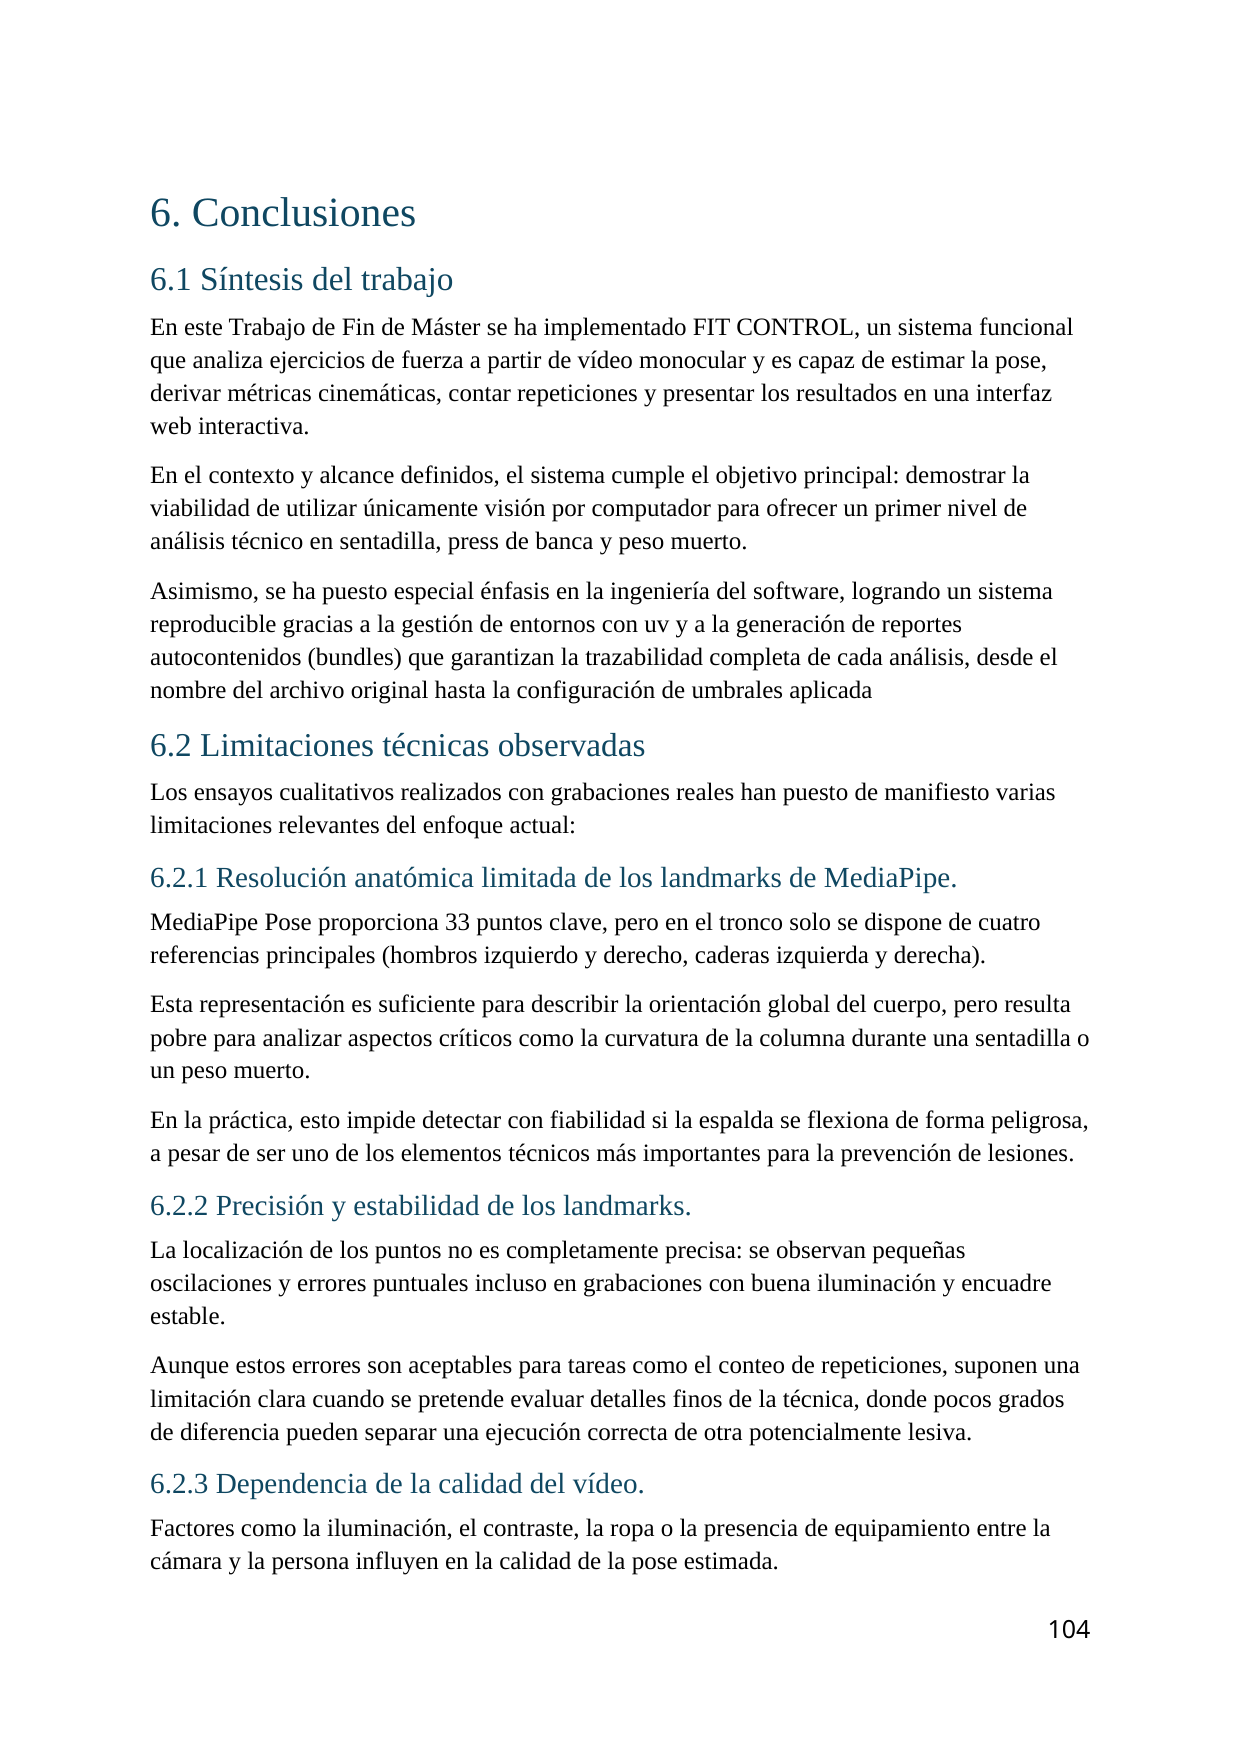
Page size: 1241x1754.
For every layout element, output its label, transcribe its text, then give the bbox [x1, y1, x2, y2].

text MediaPipe Pose proporciona 33 puntos clave, pero en el tronco solo se dispone de cuatro referencias principales (hombros izquierdo y derecho, caderas izquierda y derecha). [150, 907, 1090, 969]
subtitle 6. Conclusiones [150, 187, 1090, 235]
text La localización de los puntos no es completamente precisa: se observan pequeñas oscilaciones y errores puntuales incluso en grabaciones con buena iluminación y encuadre estable. [150, 1235, 1090, 1330]
text En el contexto y alcance definidos, el sistema cumple el objetivo principal: demostrar la viabilidad de utilizar únicamente visión por computador para ofrecer un primer nivel de análisis técnico en sentadilla, press de banca y peso muerto. [150, 460, 1090, 555]
text En este Trabajo de Fin de Máster se ha implementado FIT CONTROL, un sistema funcional que analiza ejercicios de fuerza a partir de vídeo monocular y es capaz de estimar la pose, derivar métricas cinemáticas, contar repeticiones y presentar los resultados en una interfaz web interactiva. [150, 312, 1090, 439]
text En la práctica, esto impide detectar con fiabilidad si la espalda se flexiona de forma peligrosa, a pesar de ser uno de los elementos técnicos más importantes para la prevención de lesiones. [150, 1105, 1090, 1167]
subtitle 6.2 Limitaciones técnicas observadas [150, 725, 1090, 763]
text Esta representación es suficiente para describir la orientación global del cuerpo, pero resulta pobre para analizar aspectos críticos como la curvatura de la columna durante una sentadilla o un peso muerto. [150, 989, 1090, 1084]
text Aunque estos errores son aceptables para tareas como el conteo de repeticiones, suponen una limitación clara cuando se pretende evaluar detalles finos de la técnica, donde pocos grados de diferencia pueden separar una ejecución correcta de otra potencialmente lesiva. [150, 1351, 1090, 1445]
text Los ensayos cualitativos realizados con grabaciones reales han puesto de manifiesto varias limitaciones relevantes del enfoque actual: [150, 777, 1090, 839]
text Factores como la iluminación, el contraste, la ropa o la presencia de equipamiento entre la cámara y la persona influyen en la calidad de la pose estimada. [150, 1513, 1090, 1575]
subtitle 6.2.2 Precisión y estabilidad de los landmarks. [150, 1188, 1090, 1222]
subtitle 6.2.3 Dependencia de la calidad del vídeo. [150, 1466, 1090, 1500]
text Asimismo, se ha puesto especial énfasis en la ingeniería del software, logrando un sistema reproducible gracias a la gestión de entornos con uv y a la generación de reportes autocontenidos (bundles) que garantizan la trazabilidad completa de cada análisis, desde el nombre del archivo original hasta la configuración de umbrales aplicada [150, 576, 1090, 704]
subtitle 6.2.1 Resolución anatómica limitada de los landmarks de MediaPipe. [150, 860, 1090, 893]
subtitle 6.1 Síntesis del trabajo [150, 259, 1090, 298]
